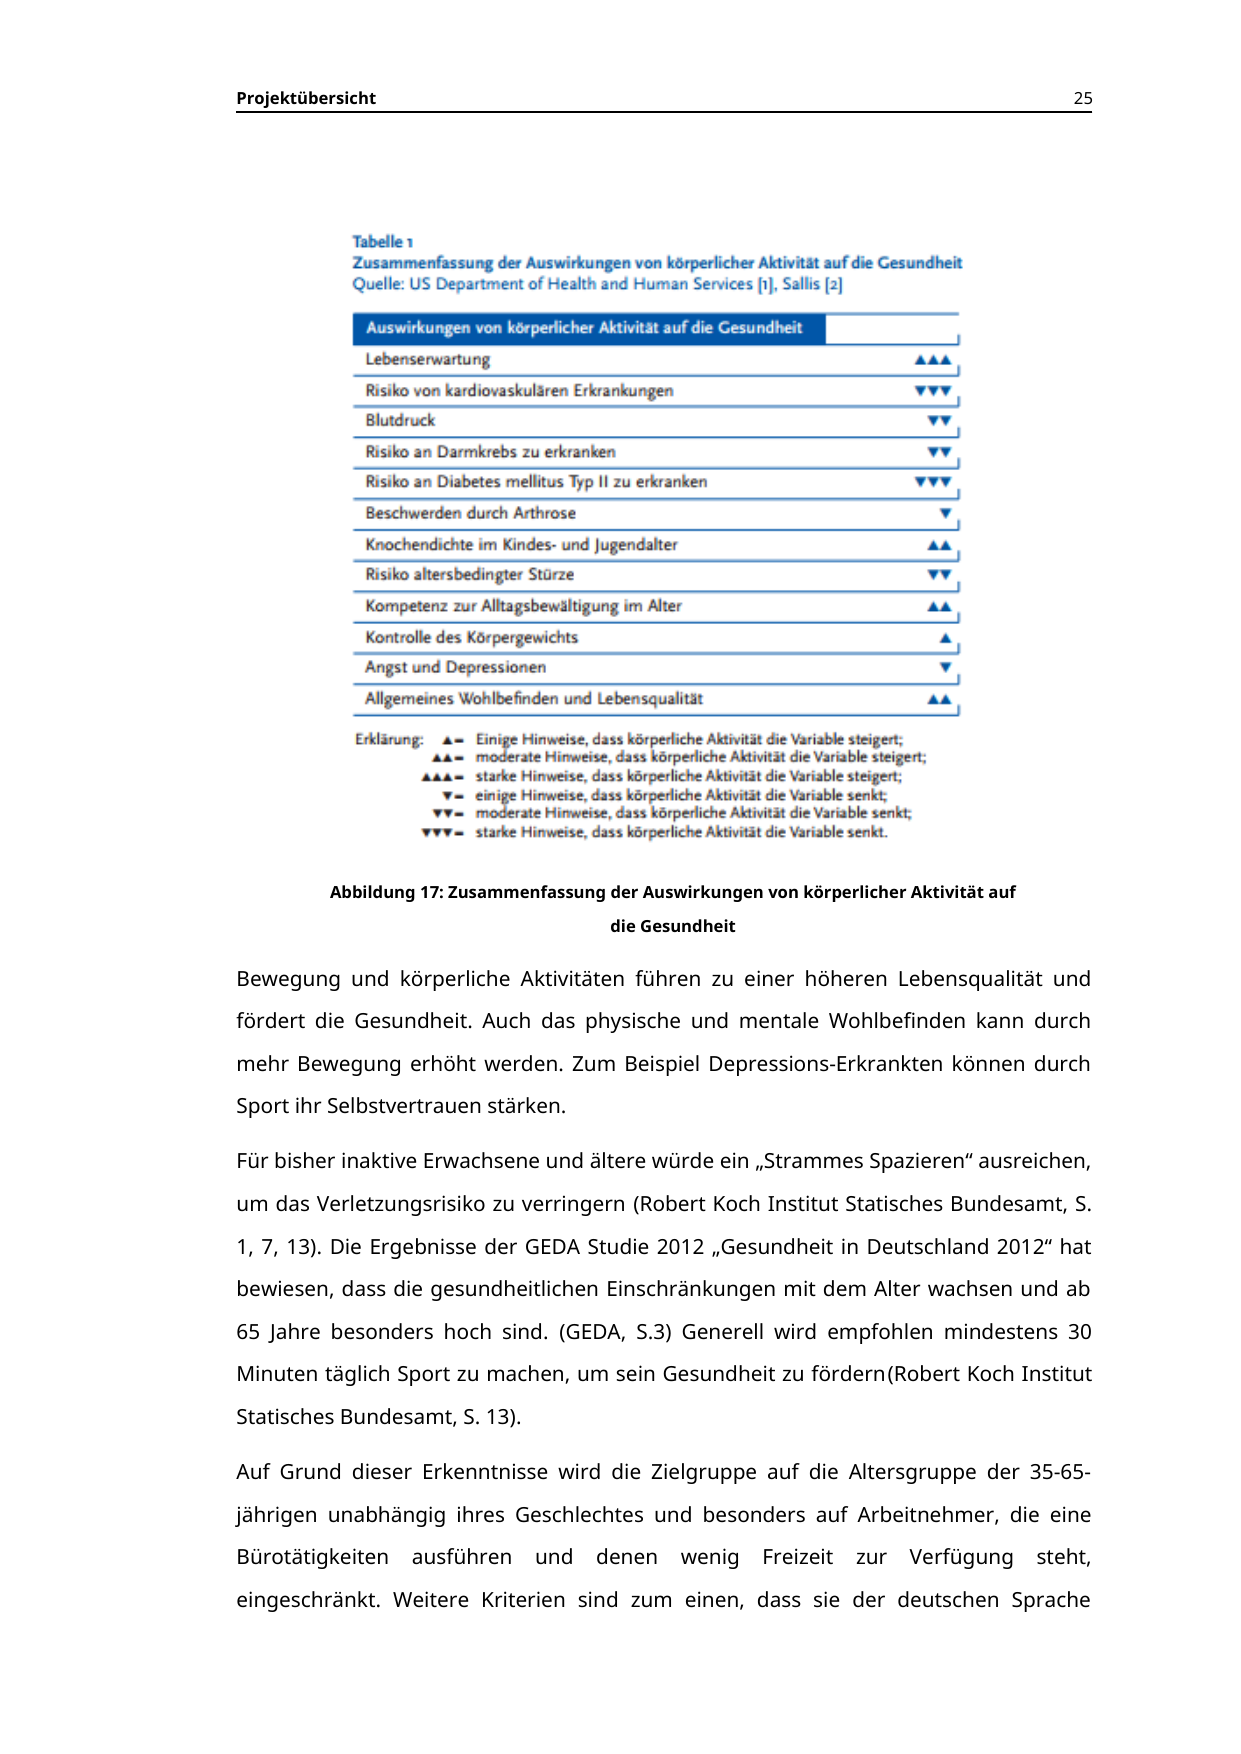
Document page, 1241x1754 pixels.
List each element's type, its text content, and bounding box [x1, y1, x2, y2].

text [236, 1457, 1092, 1613]
picture [327, 211, 1019, 855]
text Für bisher inaktive Erwachsene und ältere würde ein „Strammes Spazieren“ ausreichen, um das Verletzungsrisiko zu verringern (Robert Koch Institut Statisches Bundesamt, S. 1, 7, 13). Die Ergebnisse der GEDA Studie 2012 „Gesundheit in Deutschland 2012“ hat bewiesen, dass die gesundheitlichen Einschränkungen mit dem Alter wachsen und ab 65 Jahre besonders hoch sind. (GEDA, S.3) Generell wird empfohlen mindestens 30 Minuten täglich Sport zu machen, um sein Gesundheit zu fördern(Robert Koch Institut Statisches Bundesamt, S. 13). [236, 1147, 1092, 1431]
